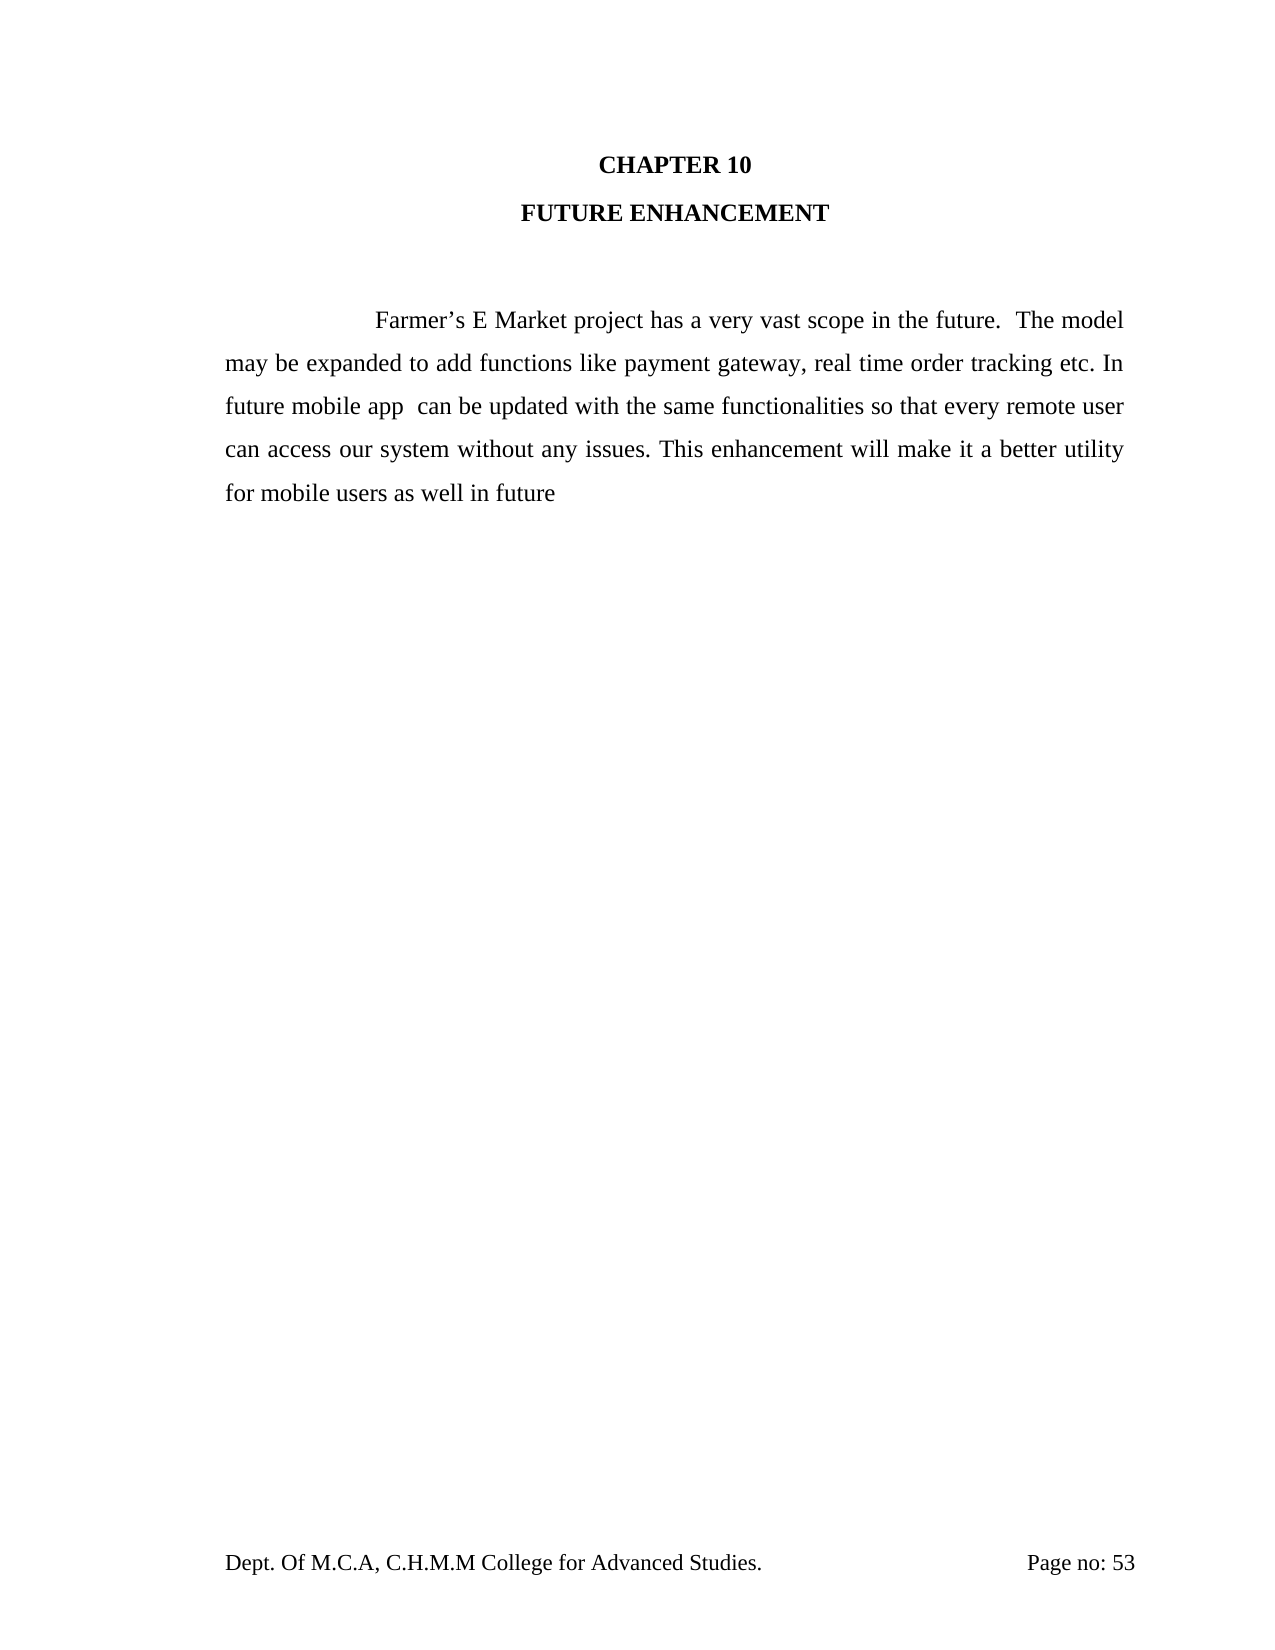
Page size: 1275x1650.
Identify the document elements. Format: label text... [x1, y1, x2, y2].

text CHAPTER 10 [225, 150, 1125, 179]
text FUTURE ENHANCEMENT [225, 198, 1125, 226]
text Farmer’s E Market project has a very vast scope in the future. The model may be expanded to add functions like payment gateway, real time order tracking etc. In future mobile app can be updated with the same functionalities so that every remote user can access our system without any issues. This enhancement will make it a better utility for mobile users as well in future [225, 305, 1125, 506]
